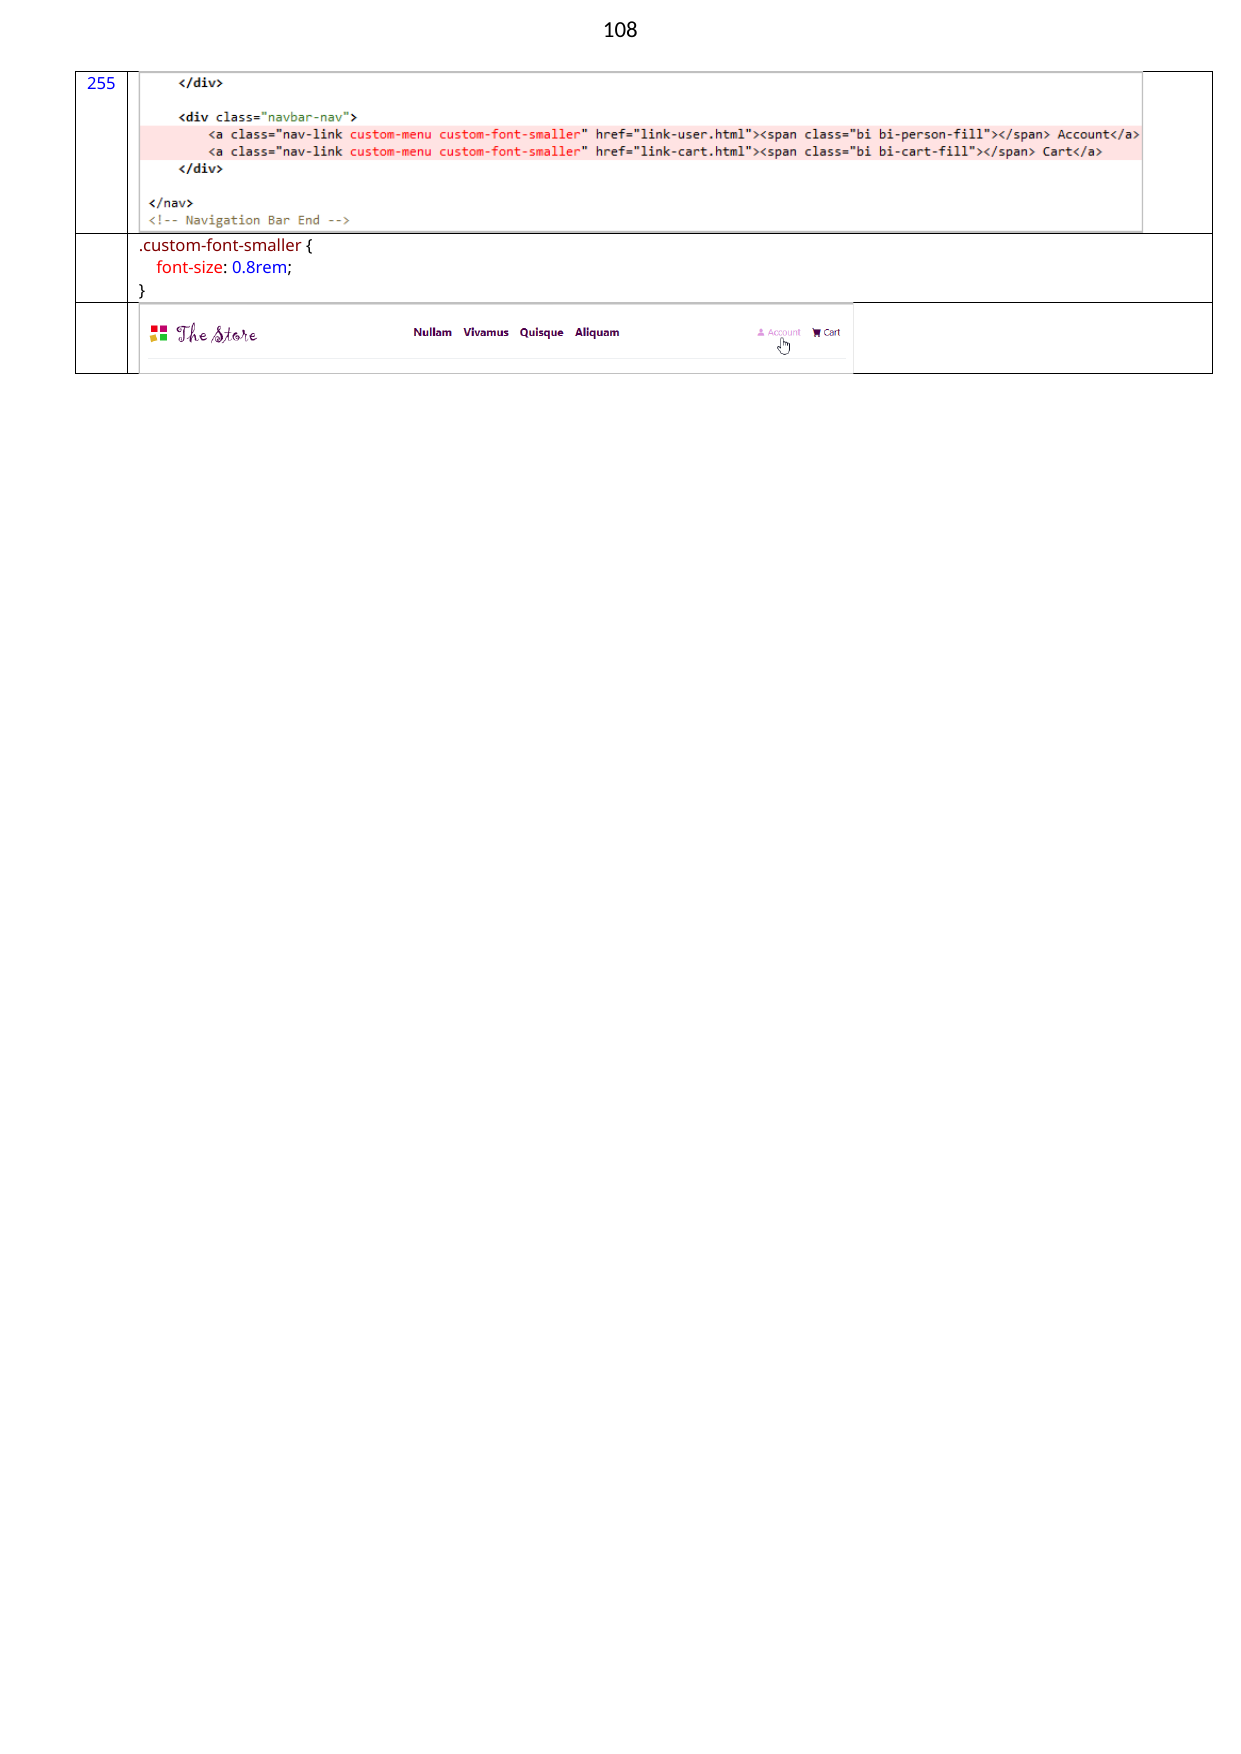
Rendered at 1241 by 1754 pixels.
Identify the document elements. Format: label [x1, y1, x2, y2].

picture [138, 71, 1144, 233]
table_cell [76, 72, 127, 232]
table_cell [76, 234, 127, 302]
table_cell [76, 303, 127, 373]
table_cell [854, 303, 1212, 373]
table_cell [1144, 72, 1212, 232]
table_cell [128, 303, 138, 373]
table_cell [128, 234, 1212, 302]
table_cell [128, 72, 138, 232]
picture [138, 302, 854, 374]
